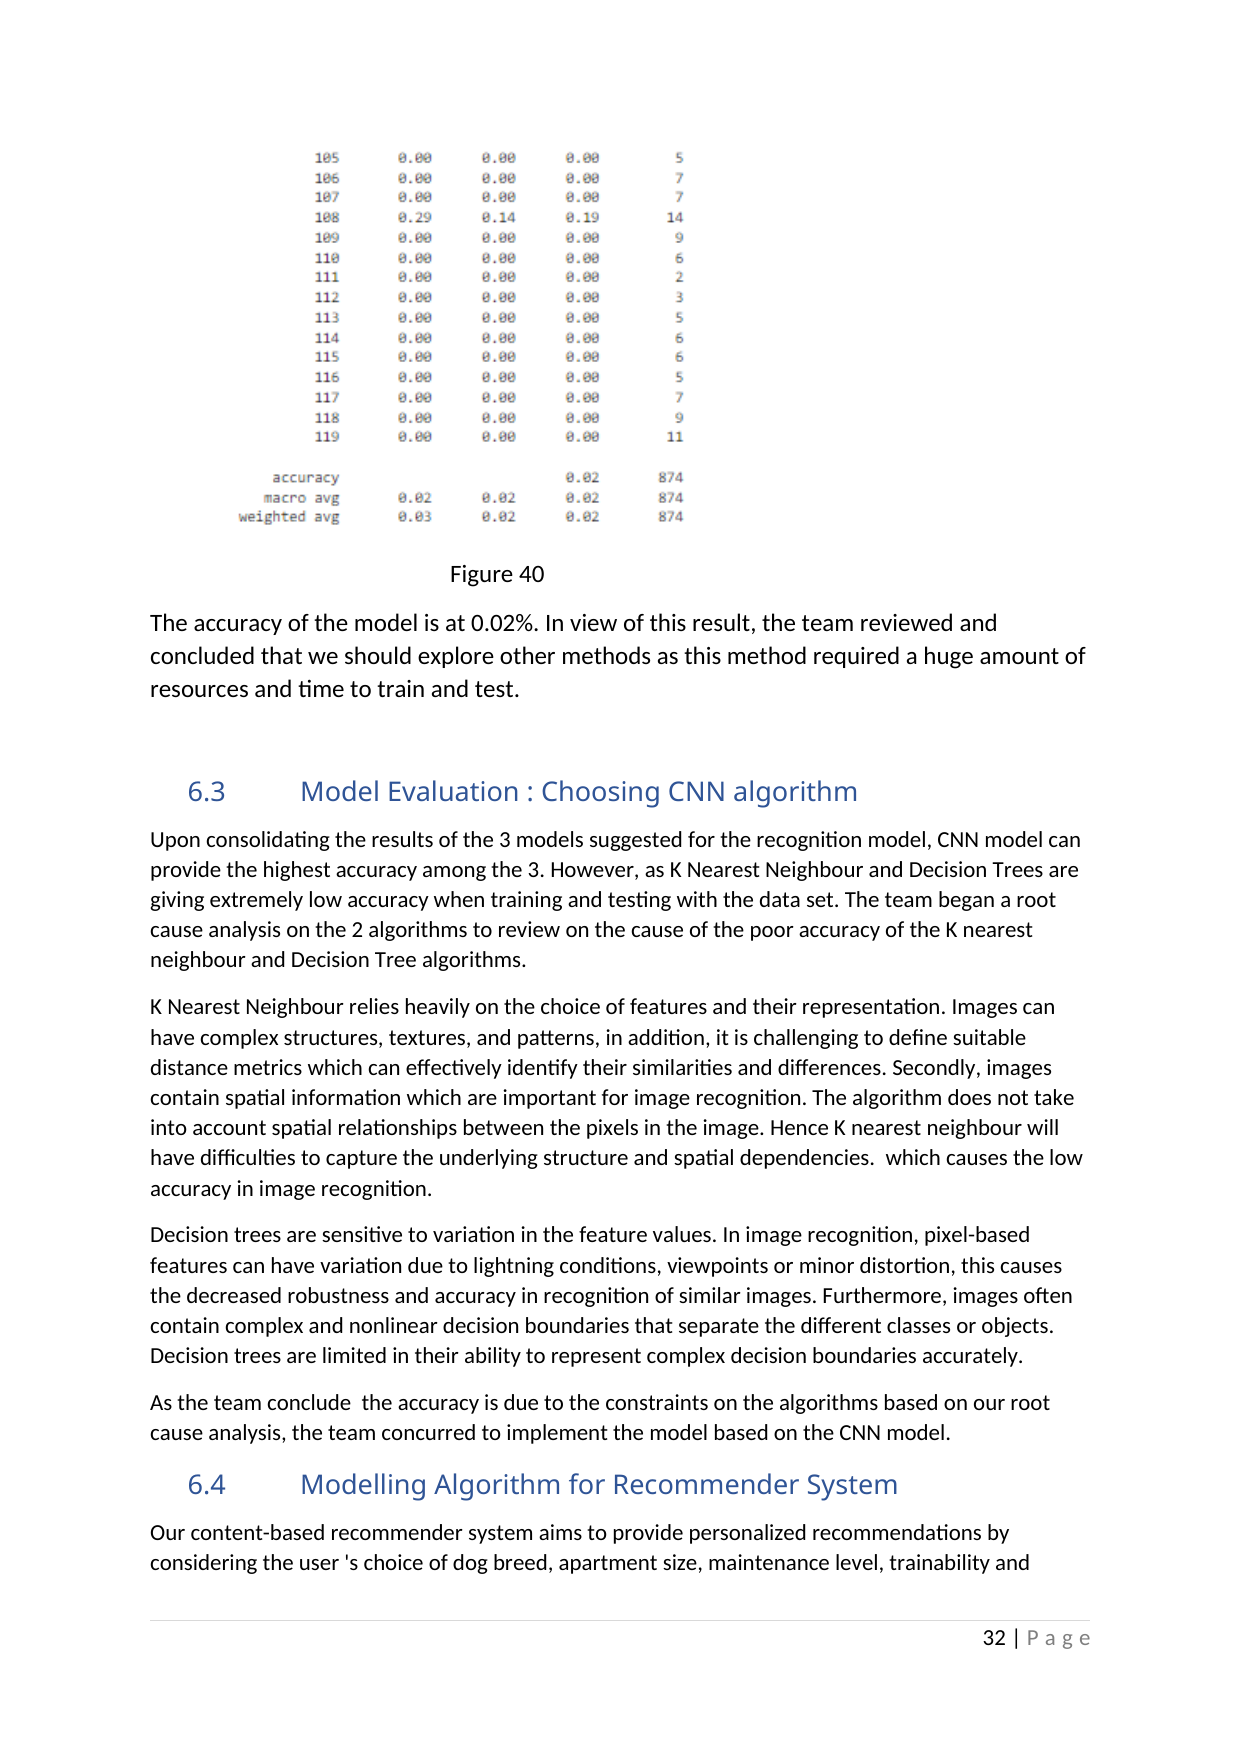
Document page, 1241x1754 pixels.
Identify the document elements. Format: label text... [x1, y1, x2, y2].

text As the team conclude the accuracy is due to the constraints on the algorithms based on our root cause analysis, the team concurred to implement the model based on the CNN model. [150, 1388, 1090, 1447]
text The accuracy of the model is at 0.02%. In view of this result, the team reviewed and concluded that we should explore other methods as this method required a huge amount of resources and time to train and test. [150, 607, 1090, 704]
subtitle Modelling Algorithm for Recommender System [187, 1465, 1090, 1502]
picture [150, 150, 893, 539]
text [150, 1518, 1090, 1576]
text Decision trees are sensitive to variation in the feature values. In image recognition, pixel-based features can have variation due to lightning conditions, viewpoints or minor distortion, this causes the decreased robustness and accuracy in recognition of similar images. Furthermore, images often contain complex and nonlinear decision boundaries that separate the different classes or objects. Decision trees are limited in their ability to represent complex decision boundaries accurately. [150, 1221, 1090, 1369]
text Figure 40 [150, 558, 1090, 588]
text K Nearest Neighbour relies heavily on the choice of features and their representation. Images can have complex structures, textures, and patterns, in addition, it is challenging to define suitable distance metrics which can effectively identify their similarities and differences. Secondly, images contain spatial information which are important for image recognition. The algorithm does not take into account spatial relationships between the pixels in the image. Hence K nearest neighbour will have difficulties to capture the underlying structure and spatial dependencies. which causes the low accuracy in image recognition. [150, 992, 1090, 1202]
subtitle Model Evaluation : Choosing CNN algorithm [187, 772, 1090, 809]
text Upon consolidating the results of the 3 models suggested for the recognition model, CNN model can provide the highest accuracy among the 3. However, as K Nearest Neighbour and Decision Trees are giving extremely low accuracy when training and testing with the data set. The team began a root cause analysis on the 2 algorithms to review on the cause of the poor accuracy of the K nearest neighbour and Decision Tree algorithms. [150, 825, 1090, 974]
